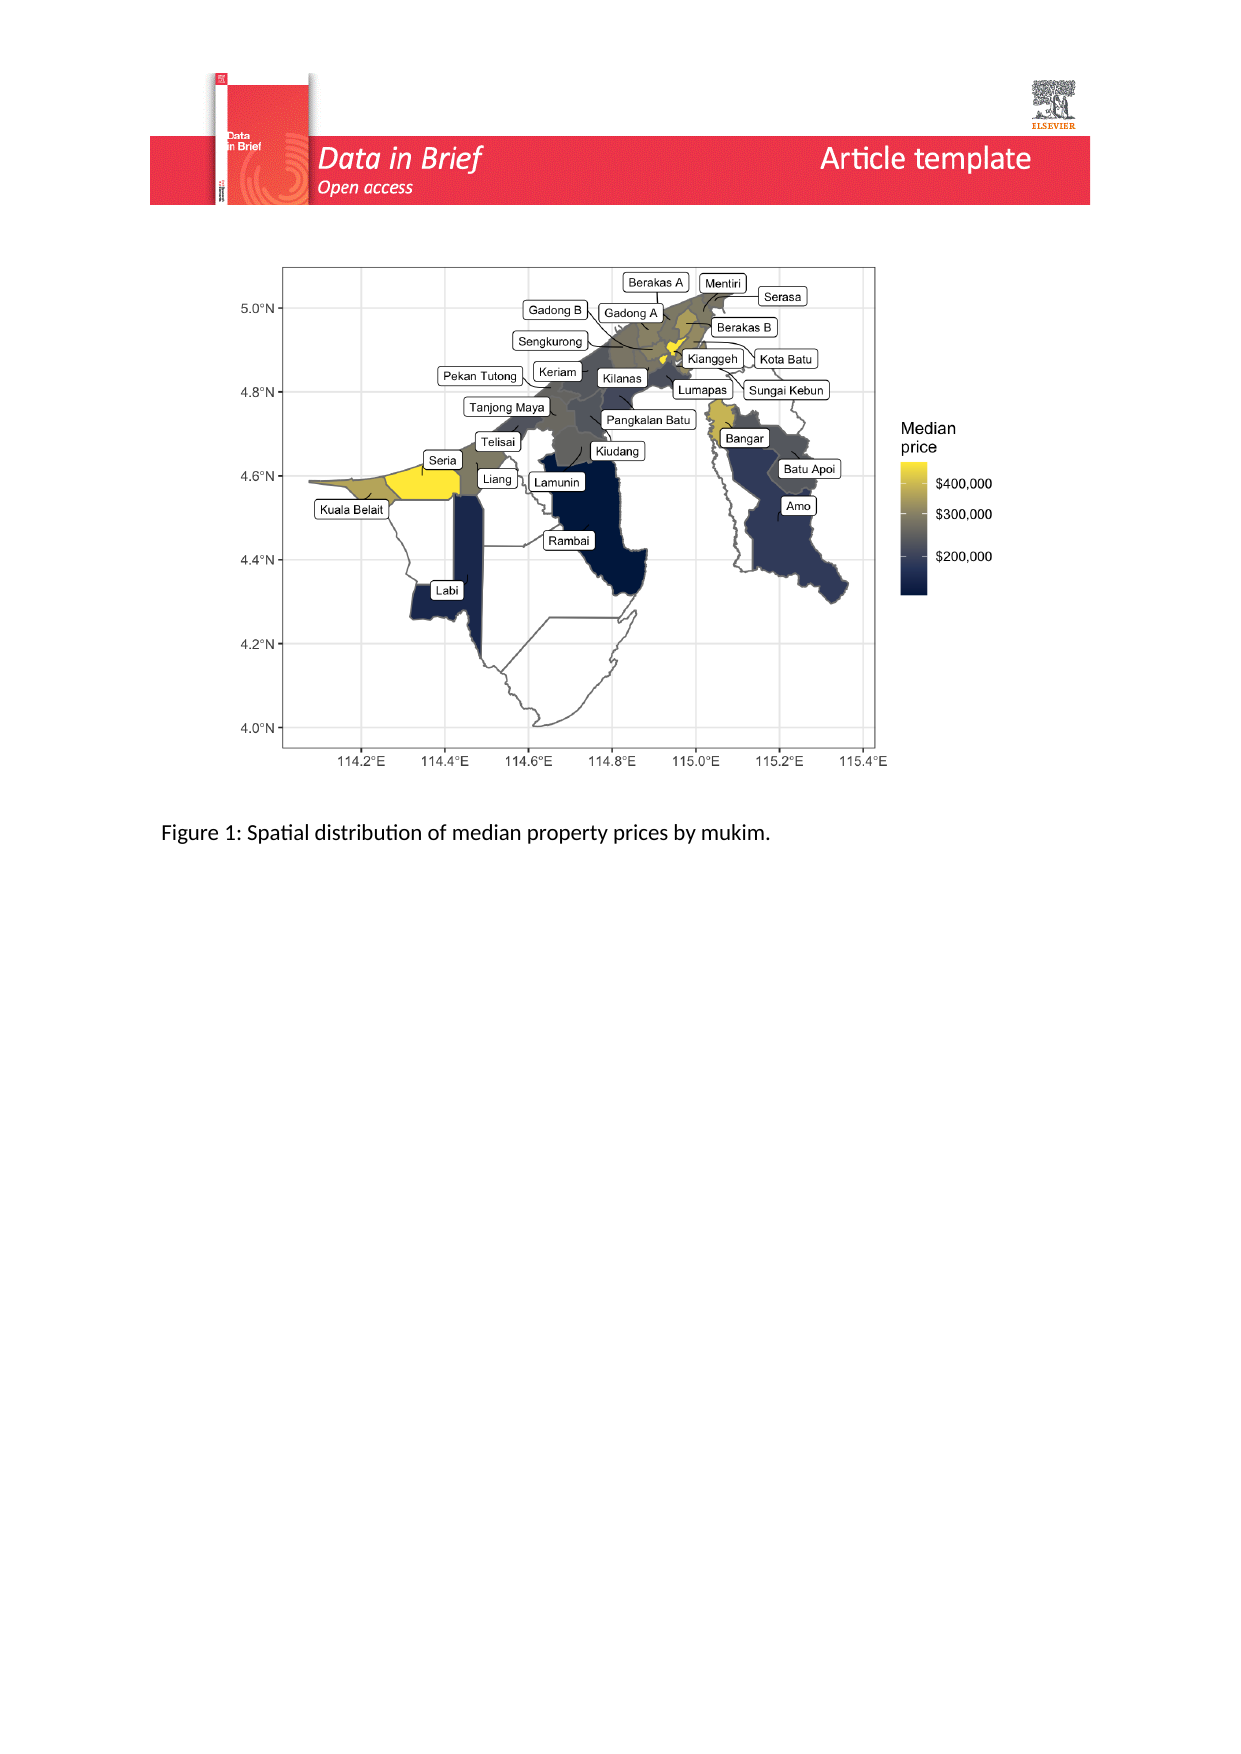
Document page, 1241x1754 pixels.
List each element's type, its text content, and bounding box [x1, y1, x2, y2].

picture [232, 240, 1008, 795]
picture [150, 73, 1091, 205]
table_header Figure 1: Spatial distribution of median property prices by mukim. [150, 241, 1090, 864]
